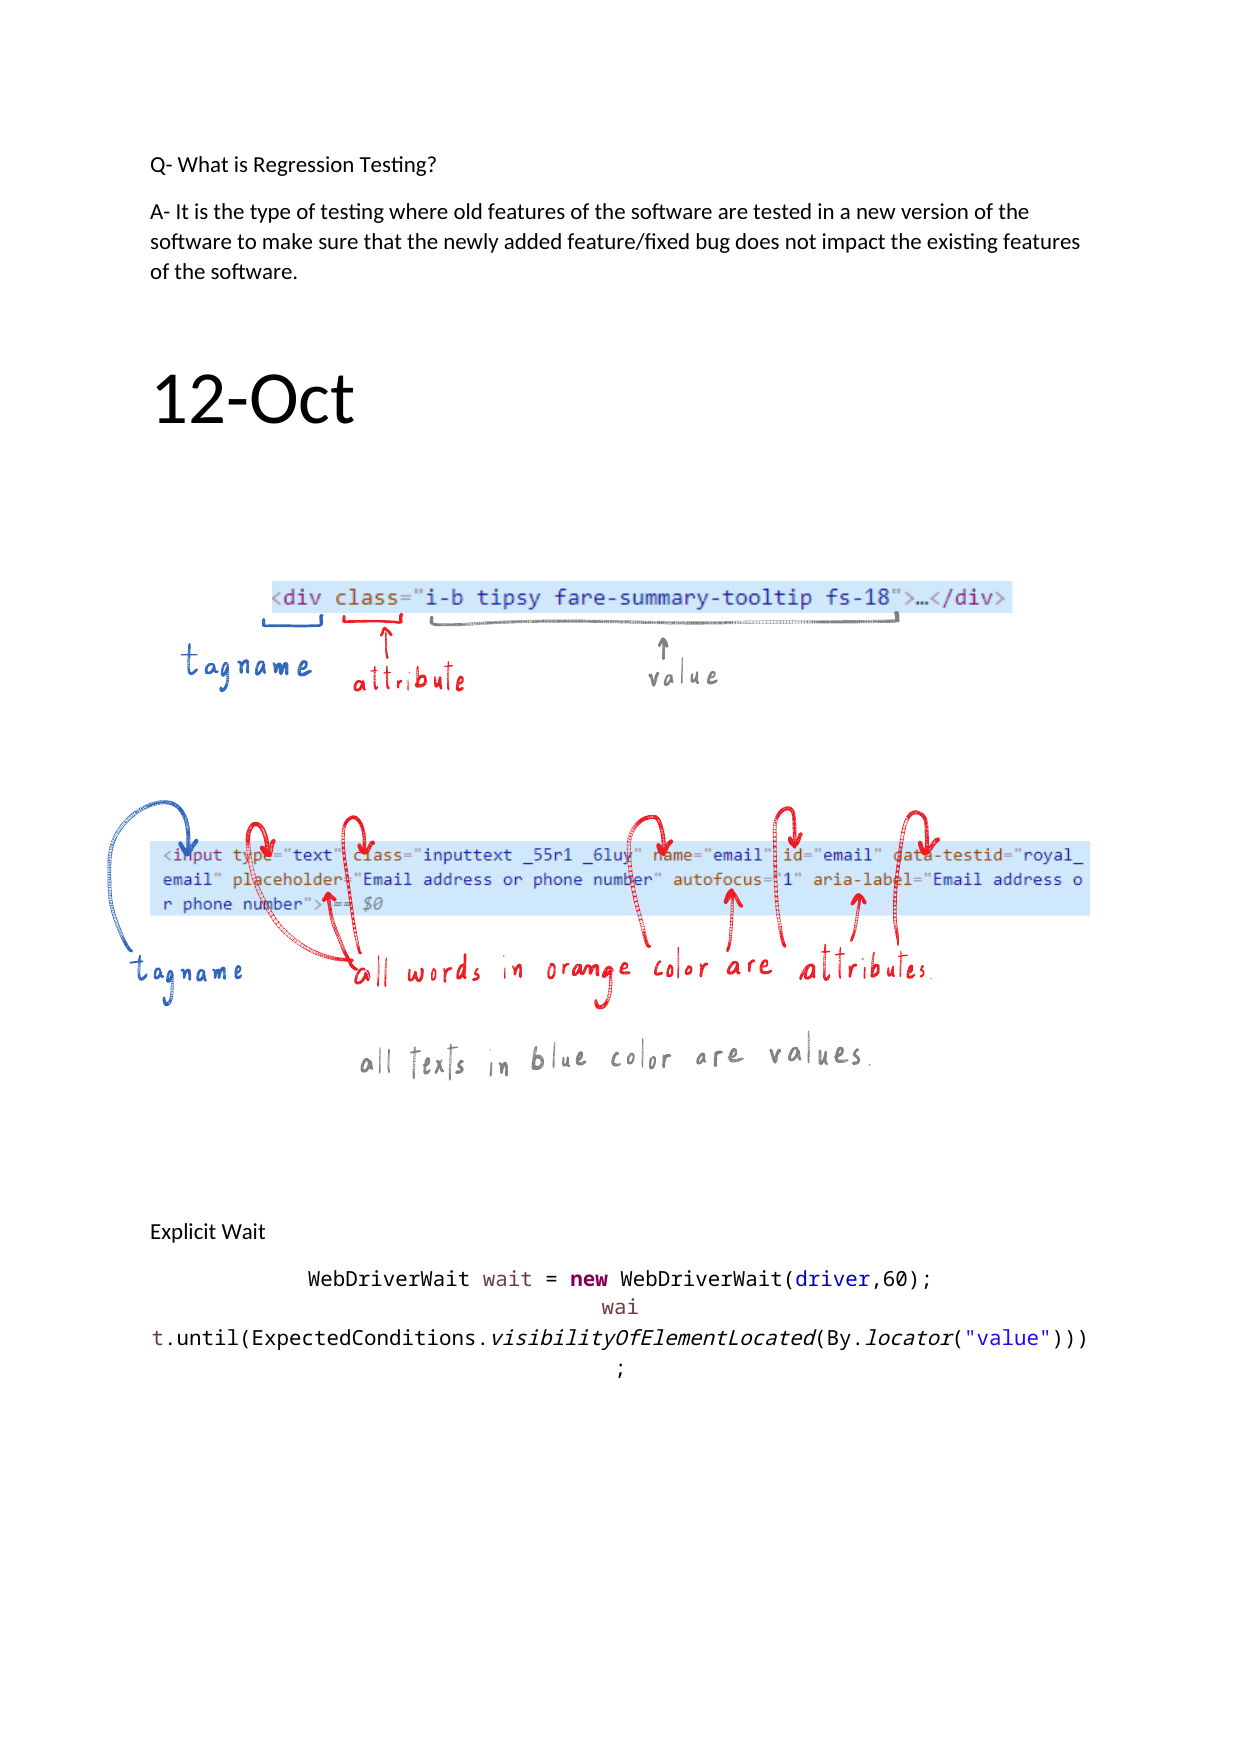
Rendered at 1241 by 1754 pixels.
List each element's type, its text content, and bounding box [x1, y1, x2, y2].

text Explicit Wait [150, 1217, 1090, 1245]
picture [631, 841, 776, 917]
picture [777, 841, 899, 917]
text WebDriverWait wait = new WebDriverWait(driver,60); [150, 1264, 1090, 1292]
picture [345, 841, 637, 917]
text A- It is the type of testing where old features of the software are tested in a new version of the software to make sure that the newly added feature/fixed bug does not impact the existing features of the software. [150, 197, 1090, 285]
text wait.until(ExpectedConditions.visibilityOfElementLocated(By.locator("value"))); [150, 1292, 1090, 1382]
picture [897, 841, 1091, 917]
text 12-Oct [150, 351, 1090, 443]
picture [251, 841, 351, 917]
picture [272, 581, 1013, 613]
picture [150, 841, 269, 917]
text Q- What is Regression Testing? [150, 150, 1090, 178]
